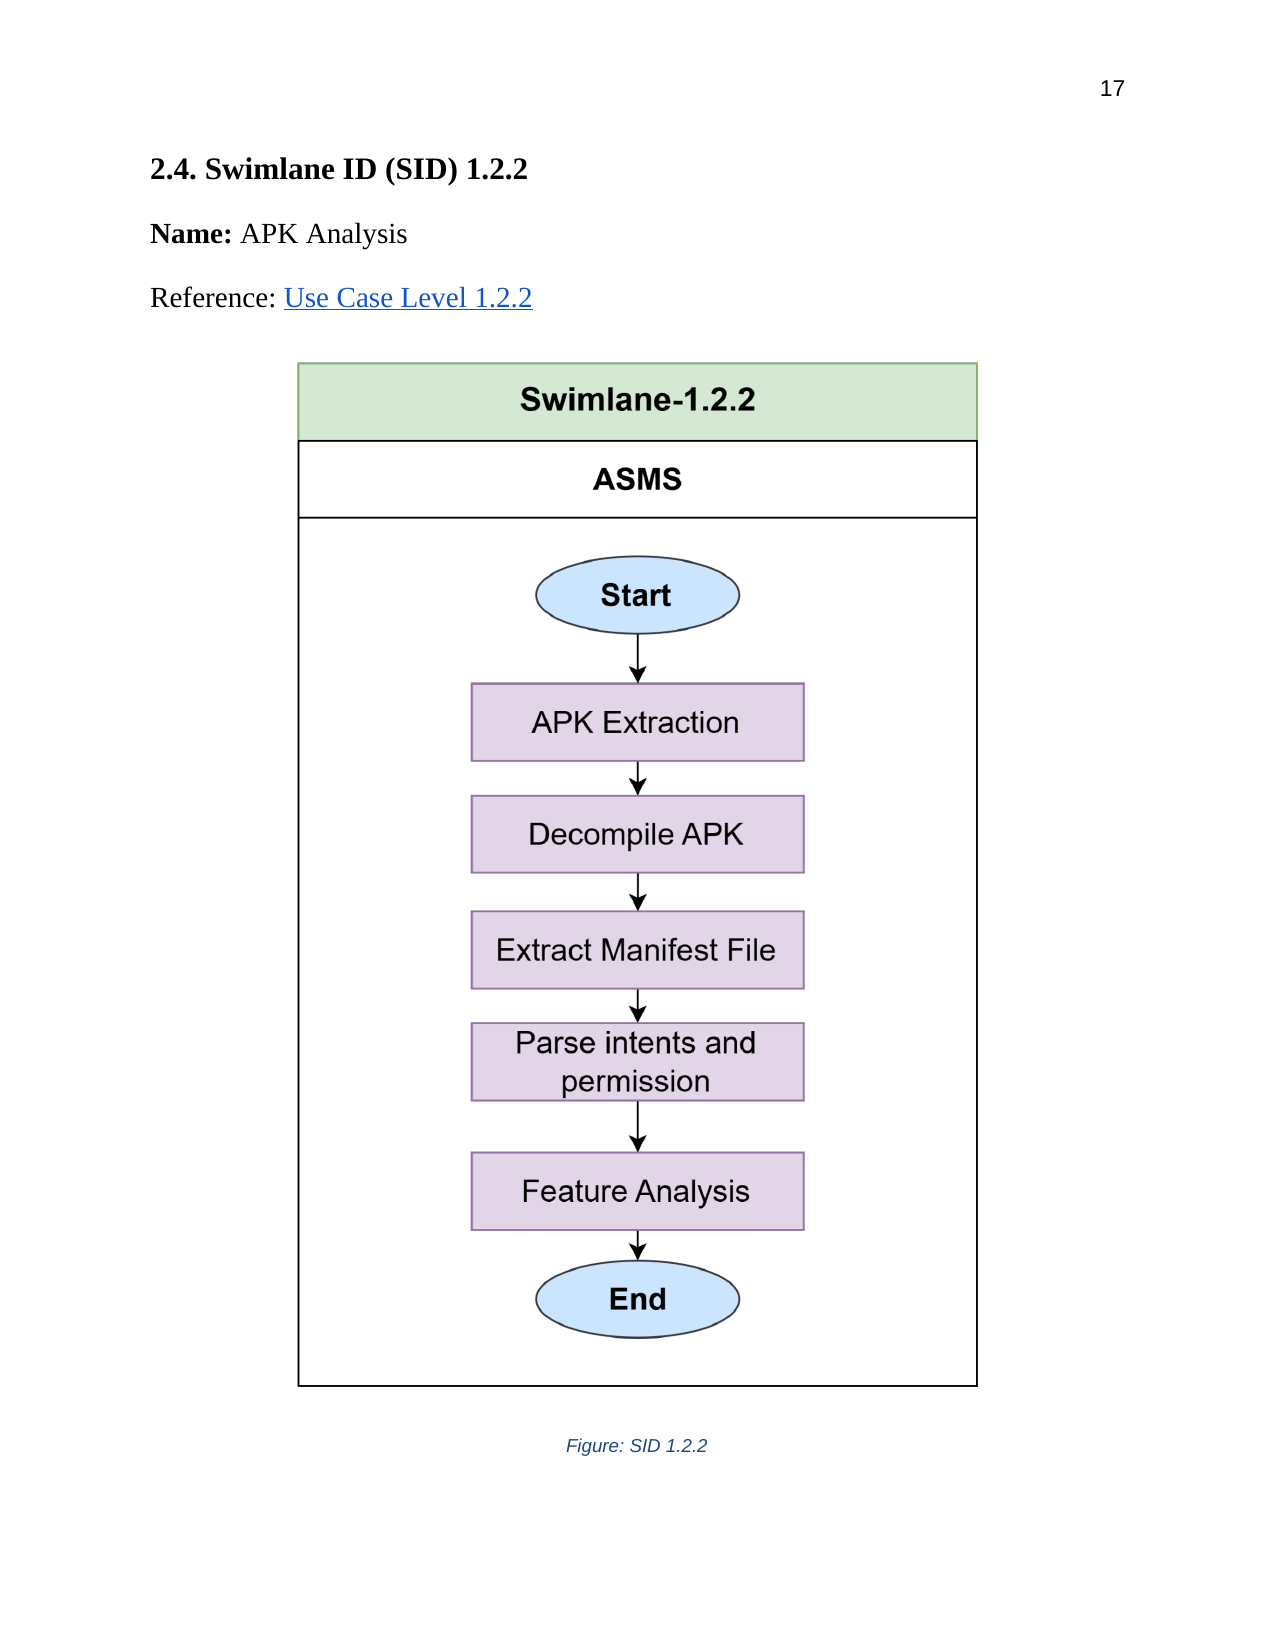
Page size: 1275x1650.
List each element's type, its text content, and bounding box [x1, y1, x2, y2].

subtitle 2.4. Swimlane ID (SID) 1.2.2 [150, 150, 1125, 186]
text Name: APK Analysis [150, 216, 1125, 250]
picture [278, 343, 997, 1406]
text Reference: Use Case Level 1.2.2 [150, 280, 1125, 313]
text Figure: SID 1.2.2 [150, 1435, 1125, 1456]
